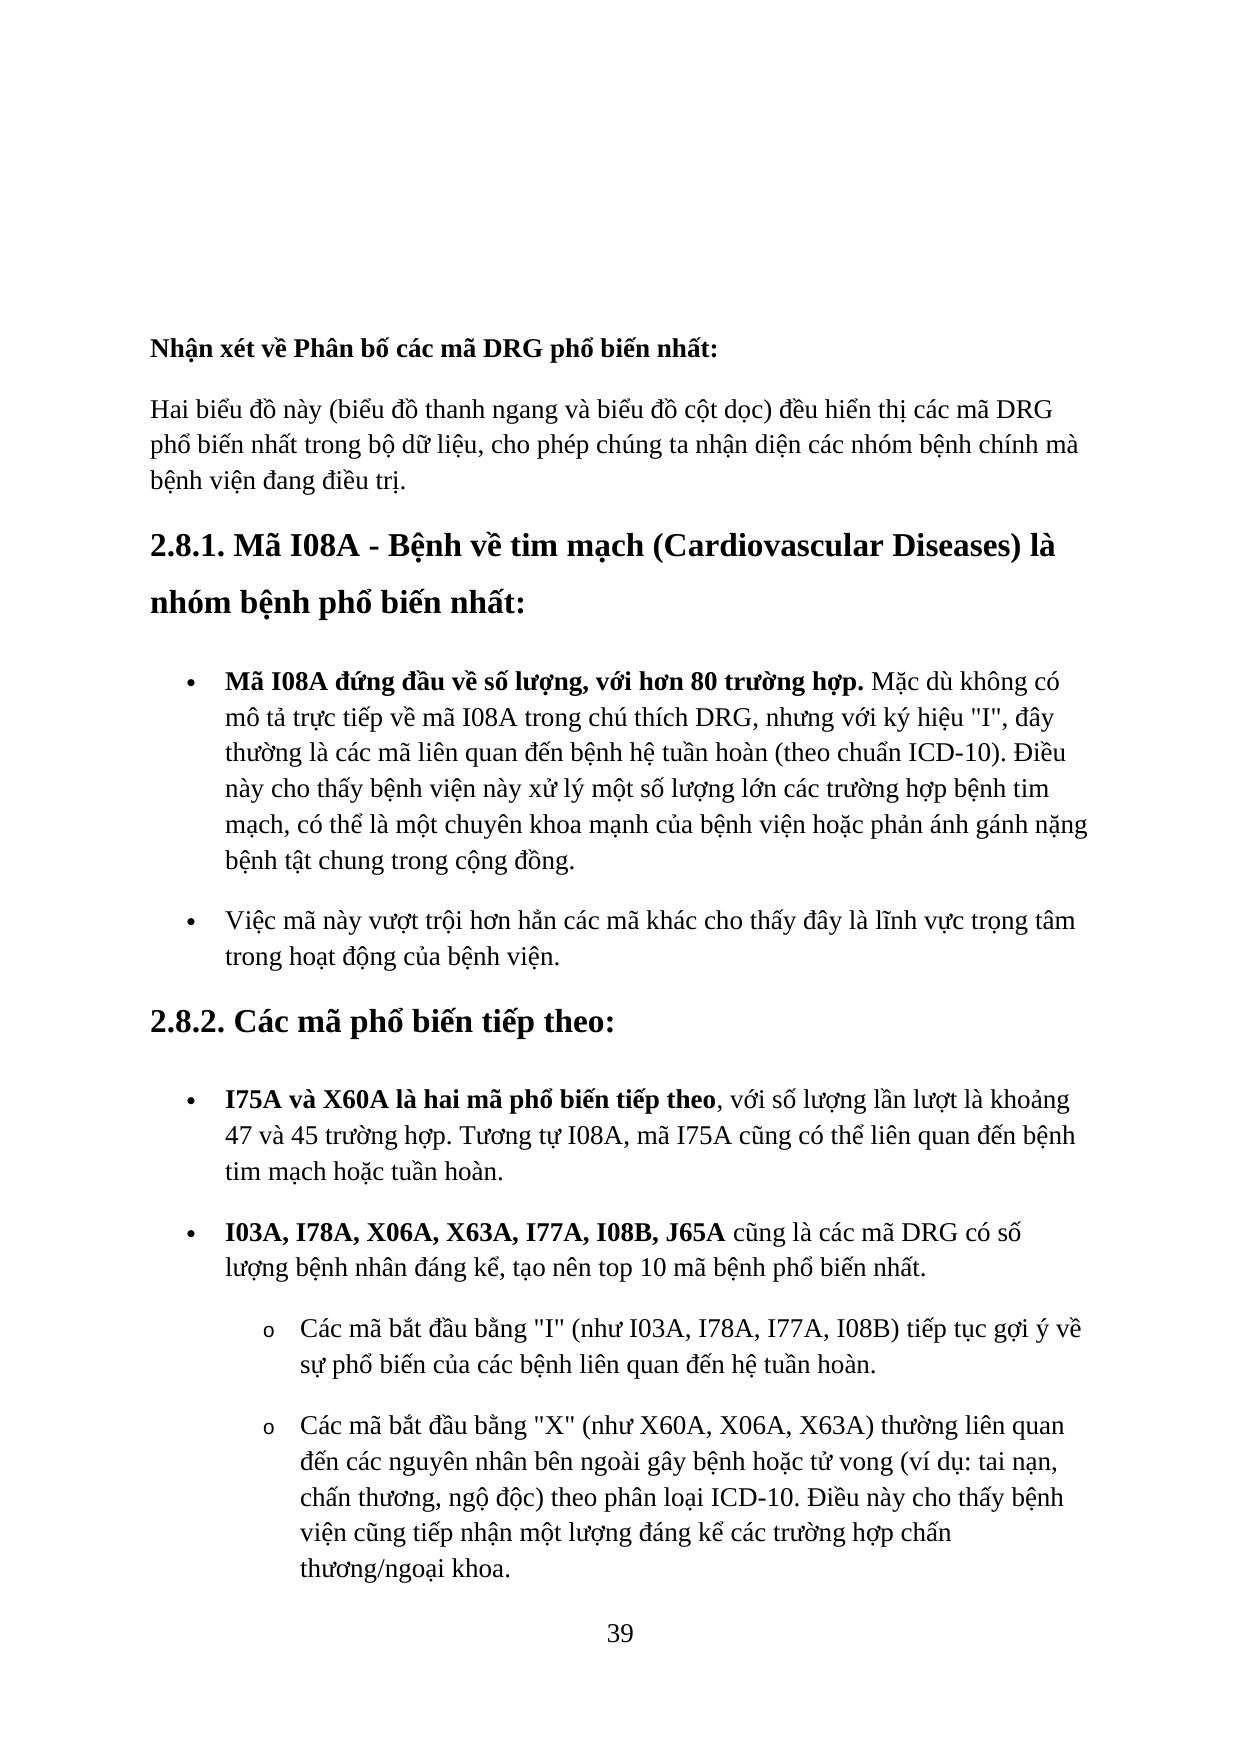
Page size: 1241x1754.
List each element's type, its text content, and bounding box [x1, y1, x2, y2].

list Các mã bắt đầu bằng "X" (như X60A, X06A, X63A) thường liên quan đến các nguyên nhân bên ngoài gây bệnh hoặc tử vong (ví dụ: tai nạn, chấn thương, ngộ độc) theo phân loại ICD-10. Điều này cho thấy bệnh viện cũng tiếp nhận một lượng đáng kể các trường hợp chấn thương/ngoại khoa. [262, 1409, 1090, 1583]
subtitle 2.8.2. Các mã phổ biến tiếp theo: [150, 1001, 1090, 1039]
text Hai biểu đồ này (biểu đồ thanh ngang và biểu đồ cột dọc) đều hiển thị các mã DRG phổ biến nhất trong bộ dữ liệu, cho phép chúng ta nhận diện các nhóm bệnh chính mà bệnh viện đang điều trị. [150, 393, 1090, 496]
list Mã I08A đứng đầu về số lượng, với hơn 80 trường hợp. Mặc dù không có mô tả trực tiếp về mã I08A trong chú thích DRG, nhưng với ký hiệu "I", đây thường là các mã liên quan đến bệnh hệ tuần hoàn (theo chuẩn ICD-10). Điều này cho thấy bệnh viện này xử lý một số lượng lớn các trường hợp bệnh tim mạch, có thể là một chuyên khoa mạnh của bệnh viện hoặc phản ánh gánh nặng bệnh tật chung trong cộng đồng. [187, 665, 1090, 875]
subtitle 2.8.1. Mã I08A - Bệnh về tim mạch (Cardiovascular Diseases) là nhóm bệnh phổ biến nhất: [150, 525, 1090, 621]
list I75A và X60A là hai mã phổ biến tiếp theo, với số lượng lần lượt là khoảng 47 và 45 trường hợp. Tương tự I08A, mã I75A cũng có thể liên quan đến bệnh tim mạch hoặc tuần hoàn. [187, 1083, 1090, 1186]
list I03A, I78A, X06A, X63A, I77A, I08B, J65A cũng là các mã DRG có số lượng bệnh nhân đáng kể, tạo nên top 10 mã bệnh phổ biến nhất. [187, 1216, 1090, 1282]
list Việc mã này vượt trội hơn hẳn các mã khác cho thấy đây là lĩnh vực trọng tâm trong hoạt động của bệnh viện. [187, 904, 1090, 971]
text Nhận xét về Phân bố các mã DRG phổ biến nhất: [150, 332, 1090, 363]
list Các mã bắt đầu bằng "I" (như I03A, I78A, I77A, I08B) tiếp tục gợi ý về sự phổ biến của các bệnh liên quan đến hệ tuần hoàn. [262, 1312, 1090, 1379]
